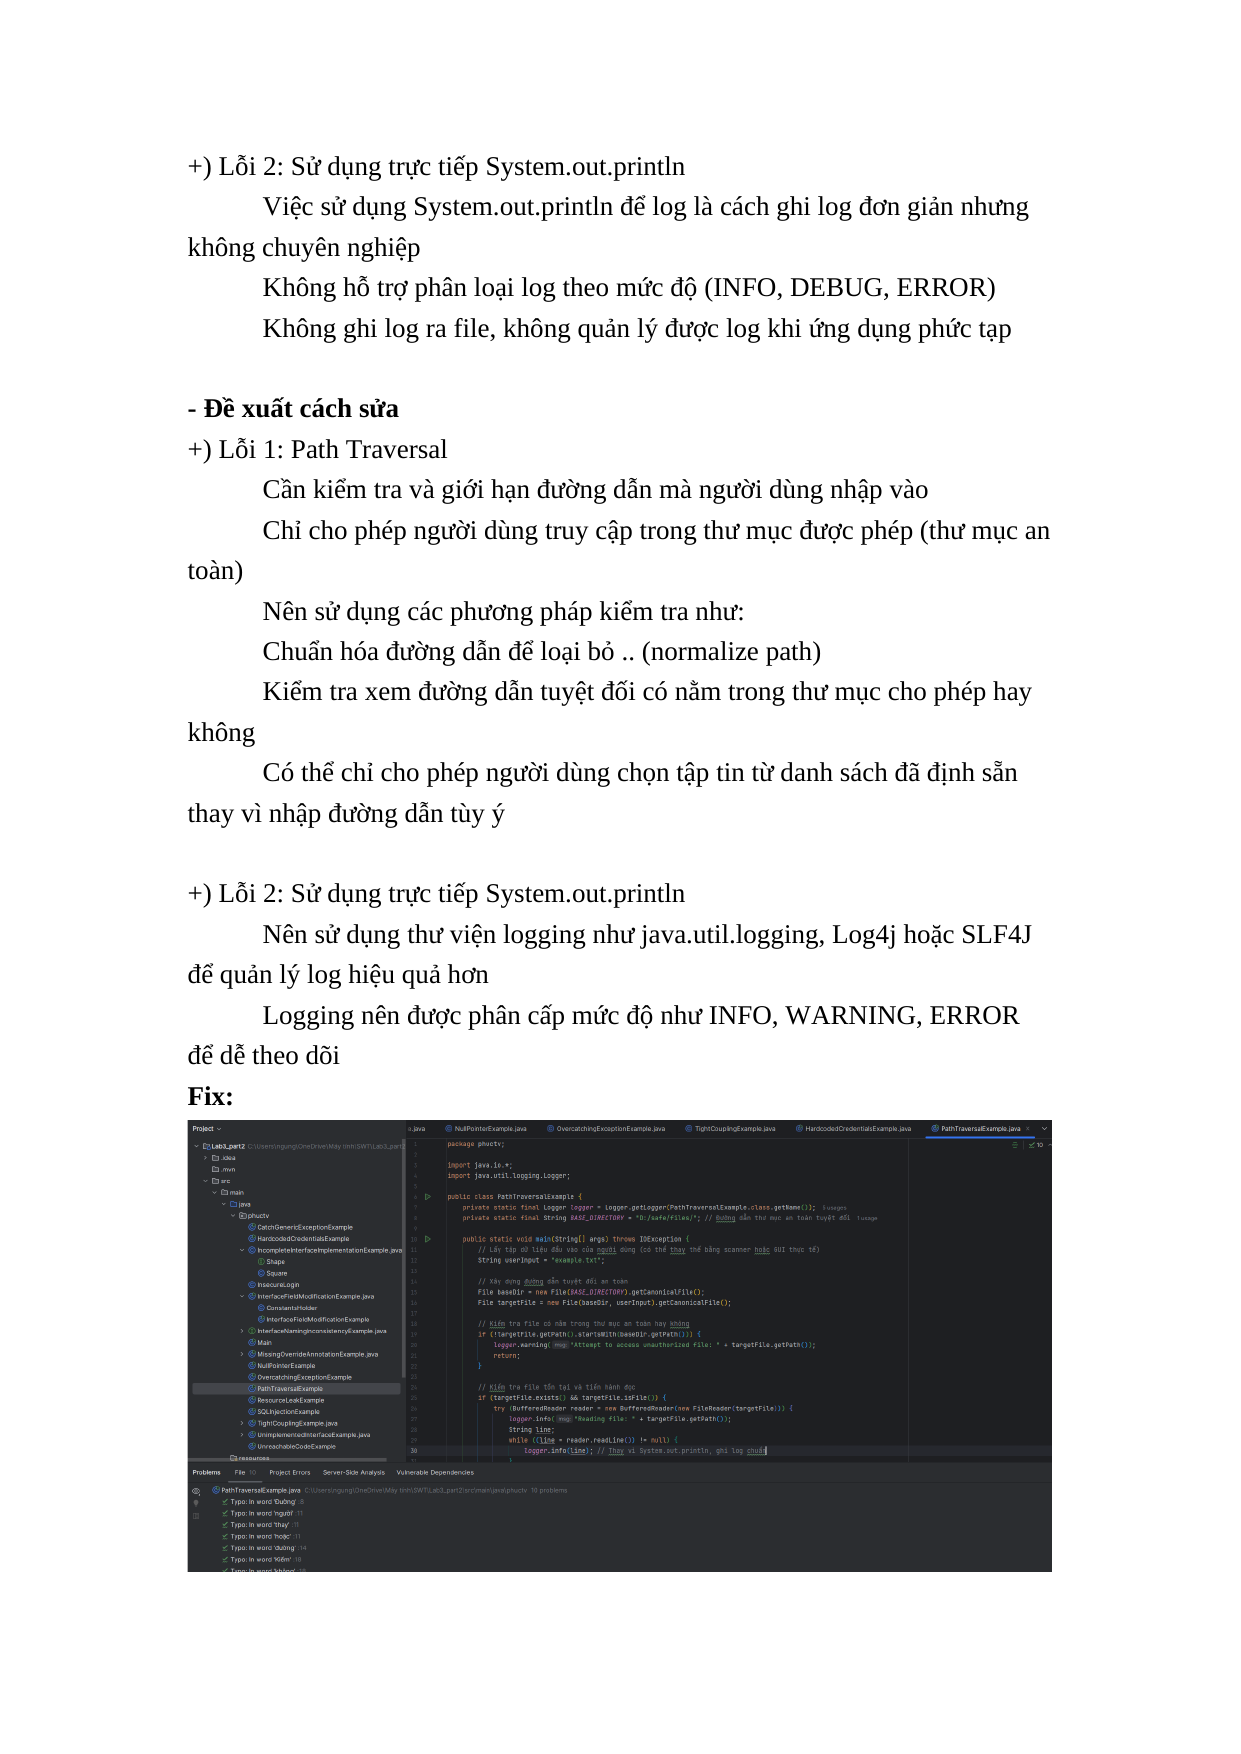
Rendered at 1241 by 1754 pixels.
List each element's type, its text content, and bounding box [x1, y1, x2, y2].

text Kiểm tra xem đường dẫn tuyệt đối có nằm trong thư mục cho phép hay không [187, 675, 1053, 747]
text +) Lỗi 1: Path Traversal [187, 433, 1053, 464]
text Logging nên được phân cấp mức độ như INFO, WARNING, ERROR để dễ theo dõi [187, 999, 1053, 1070]
text Chuẩn hóa đường dẫn để loại bỏ .. (normalize path) [187, 635, 1053, 666]
text Không hỗ trợ phân loại log theo mức độ (INFO, DEBUG, ERROR) [187, 271, 1053, 302]
text Có thể chỉ cho phép người dùng chọn tập tin từ danh sách đã định sẵn thay vì nhập đường dẫn tùy ý [187, 756, 1053, 828]
text - Đề xuất cách sửa [187, 392, 1053, 424]
text Việc sử dụng System.out.println để log là cách ghi log đơn giản nhưng không chuyên nghiệp [187, 190, 1053, 262]
text +) Lỗi 2: Sử dụng trực tiếp System.out.println [187, 877, 1053, 909]
text Cần kiểm tra và giới hạn đường dẫn mà người dùng nhập vào [187, 473, 1053, 504]
text Không ghi log ra file, không quản lý được log khi ứng dụng phức tạp [187, 312, 1053, 343]
picture [187, 1120, 1052, 1572]
text +) Lỗi 2: Sử dụng trực tiếp System.out.println [187, 150, 1053, 181]
text Chỉ cho phép người dùng truy cập trong thư mục được phép (thư mục an toàn) [187, 514, 1053, 585]
text Nên sử dụng các phương pháp kiểm tra như: [187, 594, 1053, 626]
text Nên sử dụng thư viện logging như java.util.logging, Log4j hoặc SLF4J để quản lý log hiệu quả hơn [187, 918, 1053, 989]
